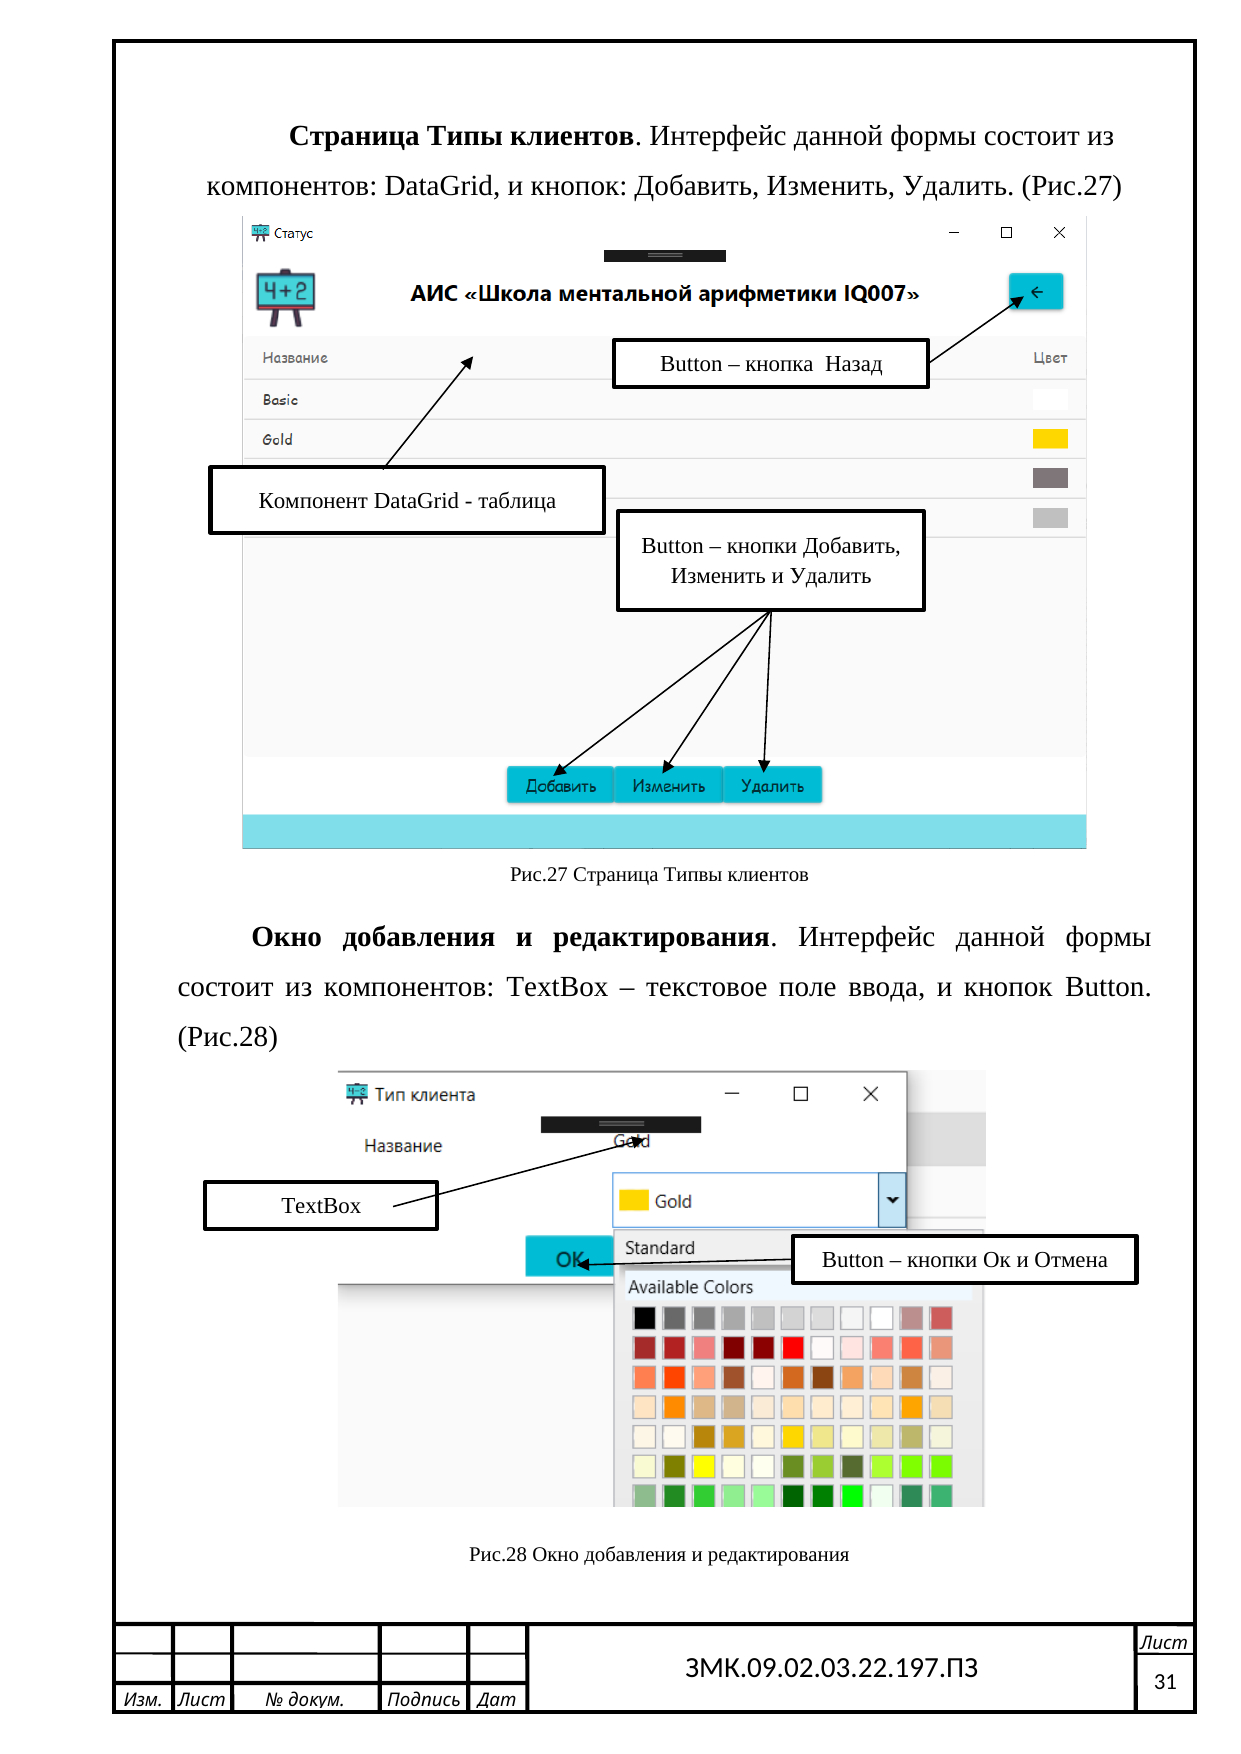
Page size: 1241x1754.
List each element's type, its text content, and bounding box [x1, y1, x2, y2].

text Рис.28 Окно добавления и редактирования [177, 1542, 1141, 1566]
text Окно добавления и редактирования. Интерфейс данной формы состоит из компонентов: TextBox – текстовое поле ввода, и кнопок Button. (Рис.28) [177, 919, 1152, 1053]
text Рис.27 Страница Типвы клиентов [177, 862, 1141, 886]
picture [242, 216, 1087, 849]
picture [337, 1070, 986, 1507]
